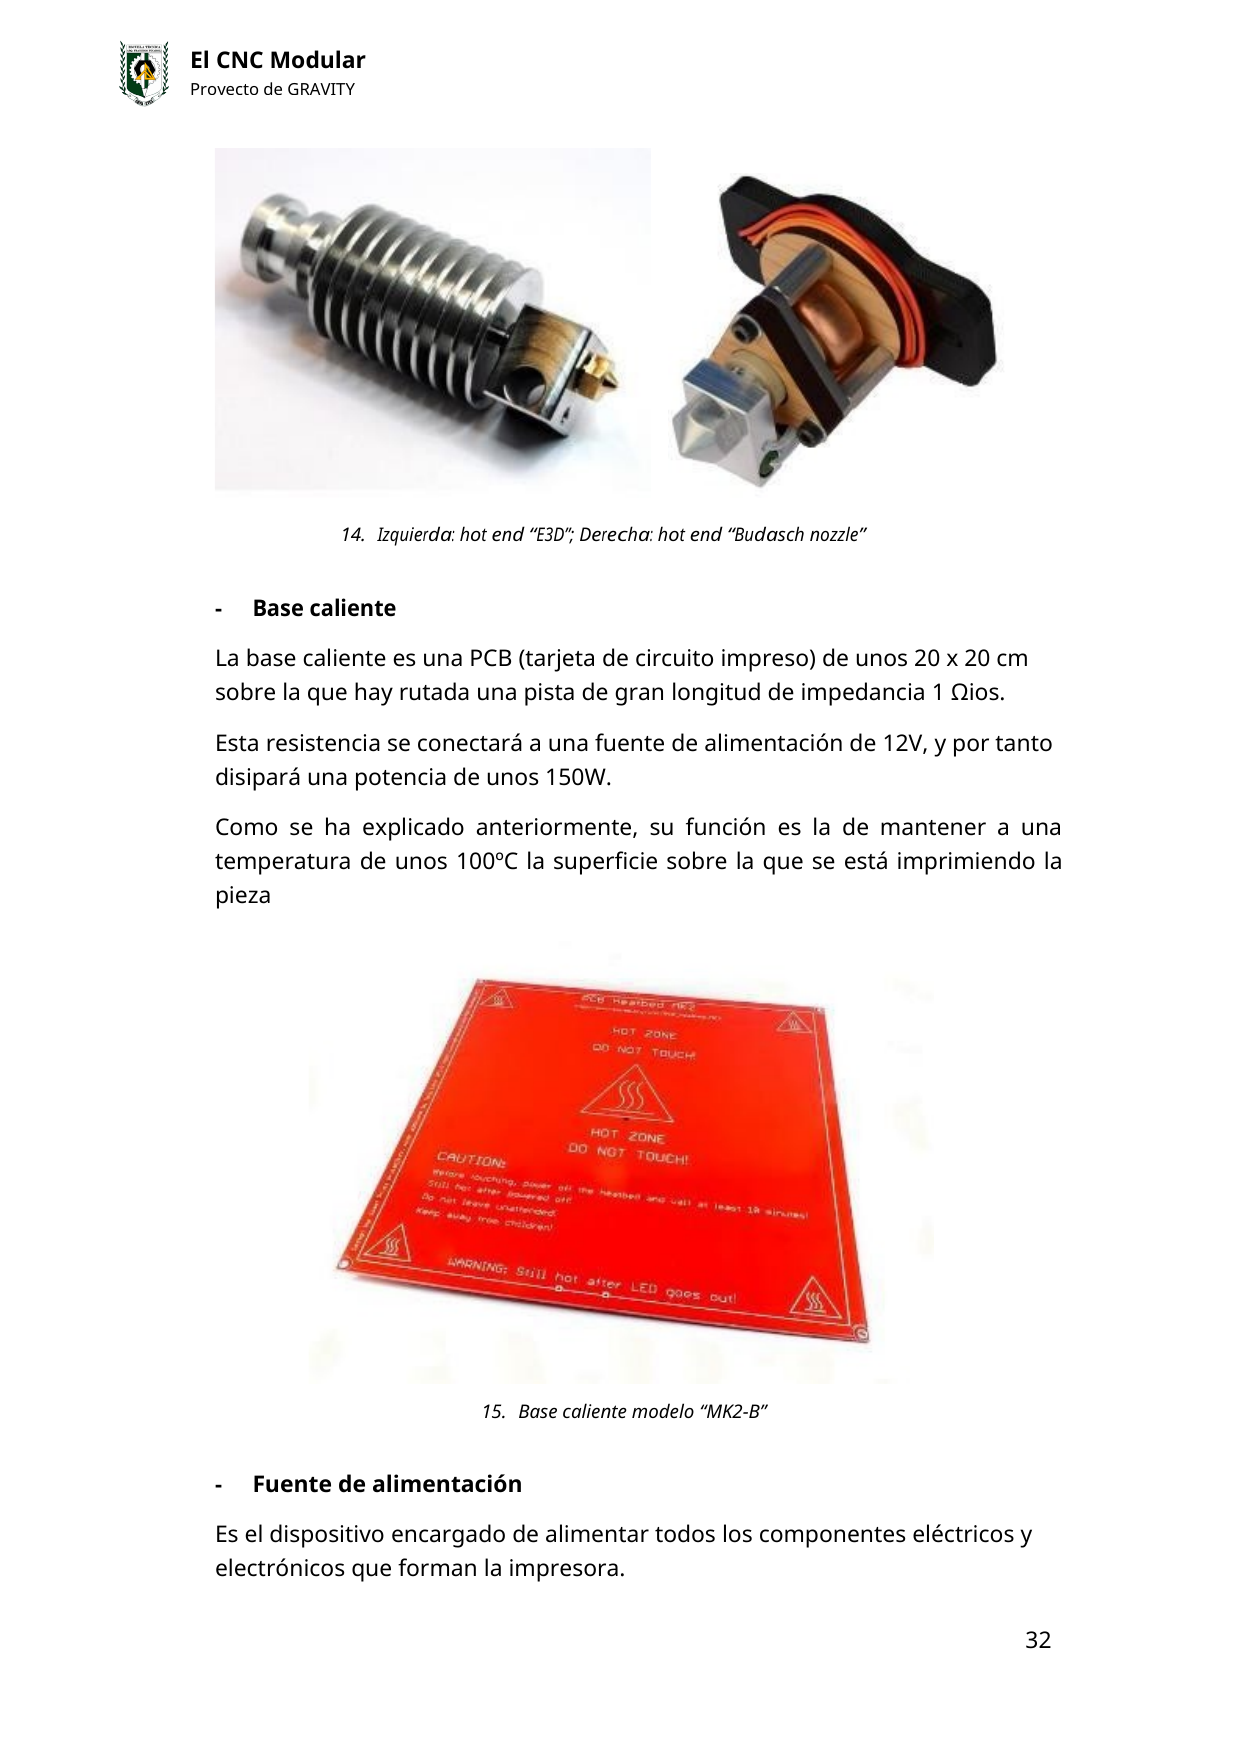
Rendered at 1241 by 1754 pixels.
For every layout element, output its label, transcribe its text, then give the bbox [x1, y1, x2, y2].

text Esta resistencia se conectará a una fuente de alimentación de 12V, y por tanto disipará una potencia de unos 150W. [215, 727, 1073, 792]
text Como se ha explicado anteriormente, su función es la de mantener a una temperatura de unos 100ºC la superficie sobre la que se está imprimiendo la pieza [215, 811, 1063, 910]
picture [668, 173, 1005, 498]
list Izquierda: hot end “E3D”; Derecha: hot end “Budasch nozzle” [340, 522, 1148, 547]
subtitle Base caliente [215, 591, 1148, 623]
picture [214, 148, 651, 498]
list Base caliente modelo “MK2-B” [481, 955, 1148, 1424]
picture [119, 40, 169, 107]
text La base caliente es una PCB (tarjeta de circuito impreso) de unos 20 x 20 cm sobre la que hay rutada una pista de gran longitud de impedancia 1 Ωios. [215, 642, 1073, 707]
picture [308, 941, 934, 1384]
text Es el dispositivo encargado de alimentar todos los componentes eléctricos y electrónicos que forman la impresora. [215, 1518, 1148, 1583]
subtitle Fuente de alimentación [215, 1468, 1148, 1499]
